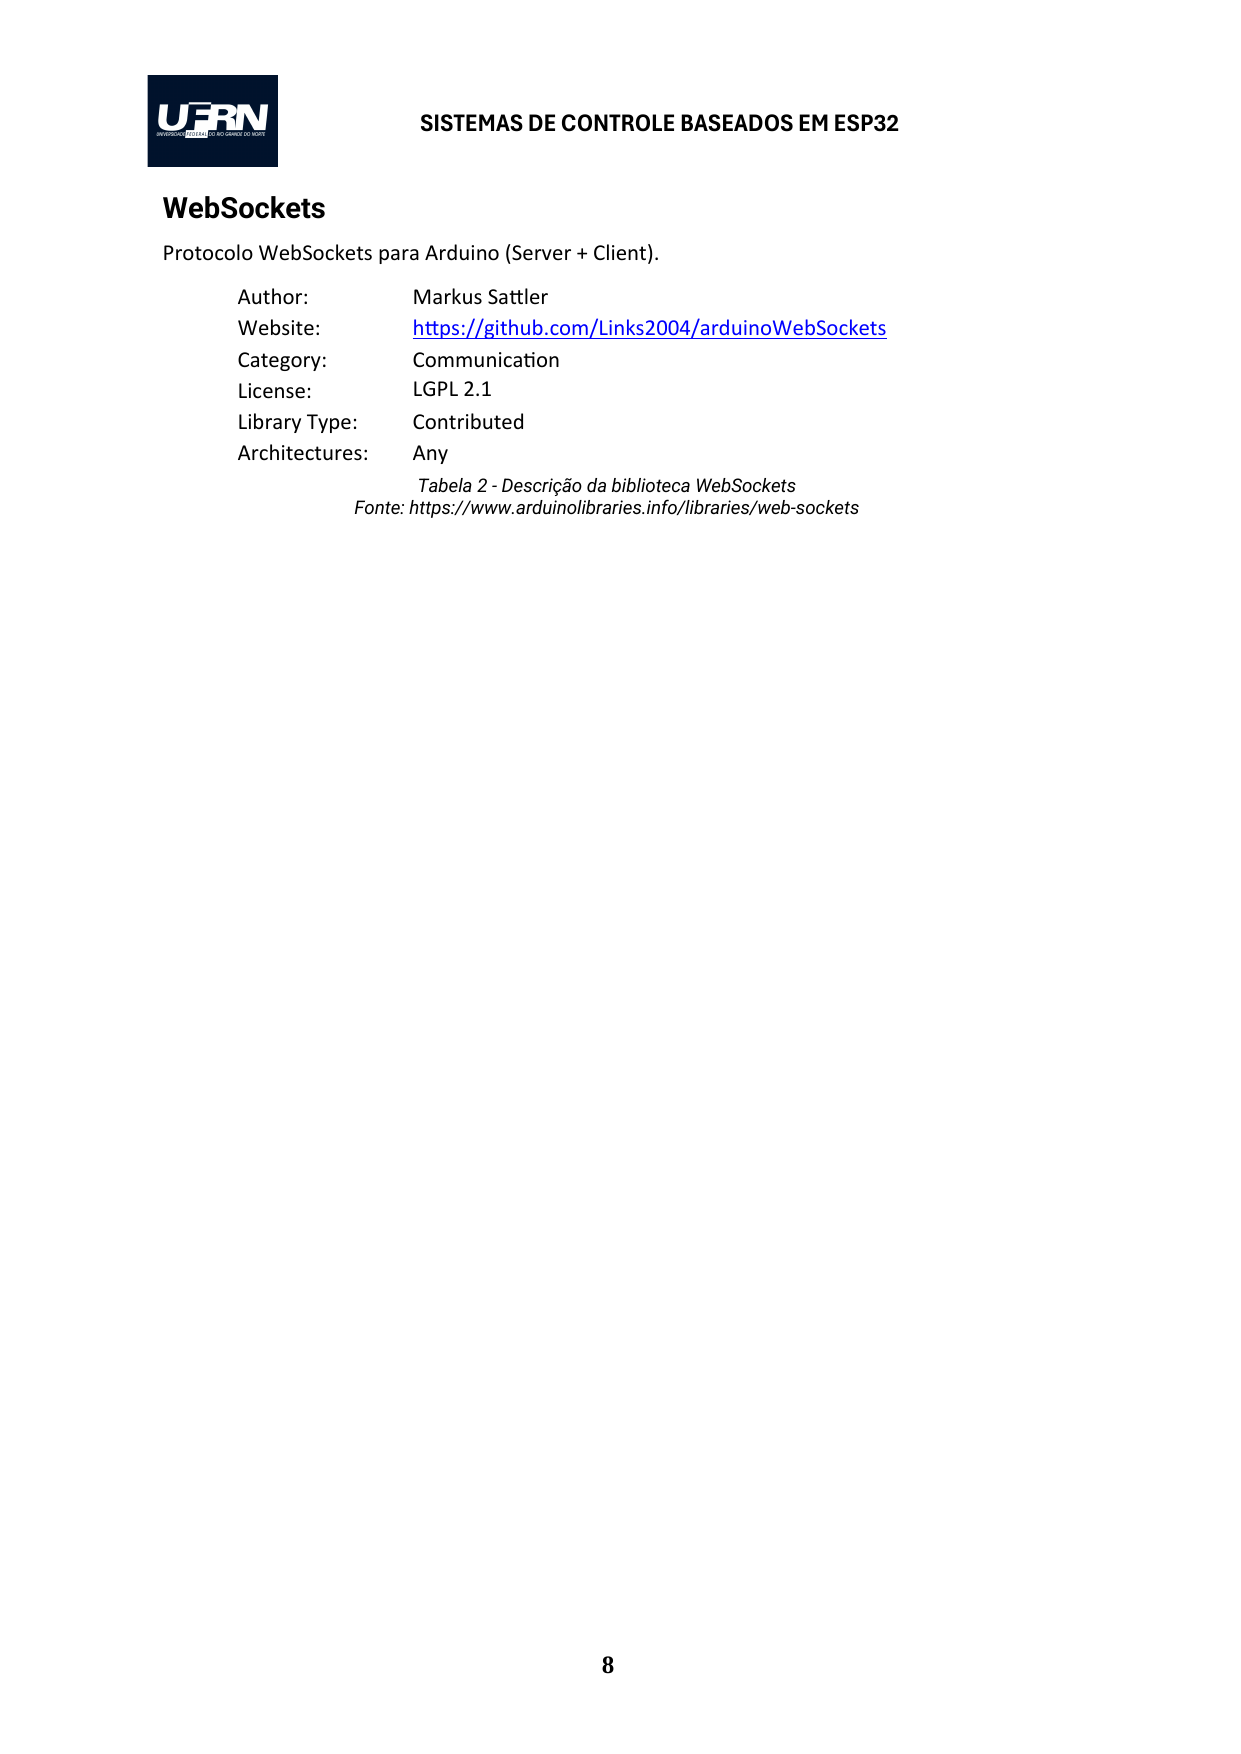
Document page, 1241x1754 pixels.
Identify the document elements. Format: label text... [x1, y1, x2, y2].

table_cell Category: [230, 341, 405, 373]
table_header Author: [230, 279, 405, 310]
text Fonte: https://www.arduinolibraries.info/libraries/web-sockets [162, 497, 1053, 519]
table_cell Architectures: [230, 435, 405, 466]
table_cell License: [230, 373, 405, 404]
table_header Markus Sattler [405, 279, 895, 310]
table_cell LGPL 2.1 [405, 373, 895, 404]
text Protocolo WebSockets para Arduino (Server + Client). [162, 238, 1053, 266]
text WebSockets [162, 192, 1053, 226]
table_cell Website: [230, 310, 405, 341]
table_cell Any [405, 435, 895, 466]
picture [147, 75, 278, 167]
table_cell Contributed [405, 404, 895, 435]
table_cell Library Type: [230, 404, 405, 435]
table_cell Communication [405, 341, 895, 373]
table_cell https://github.com/Links2004/arduinoWebSockets [405, 310, 895, 341]
